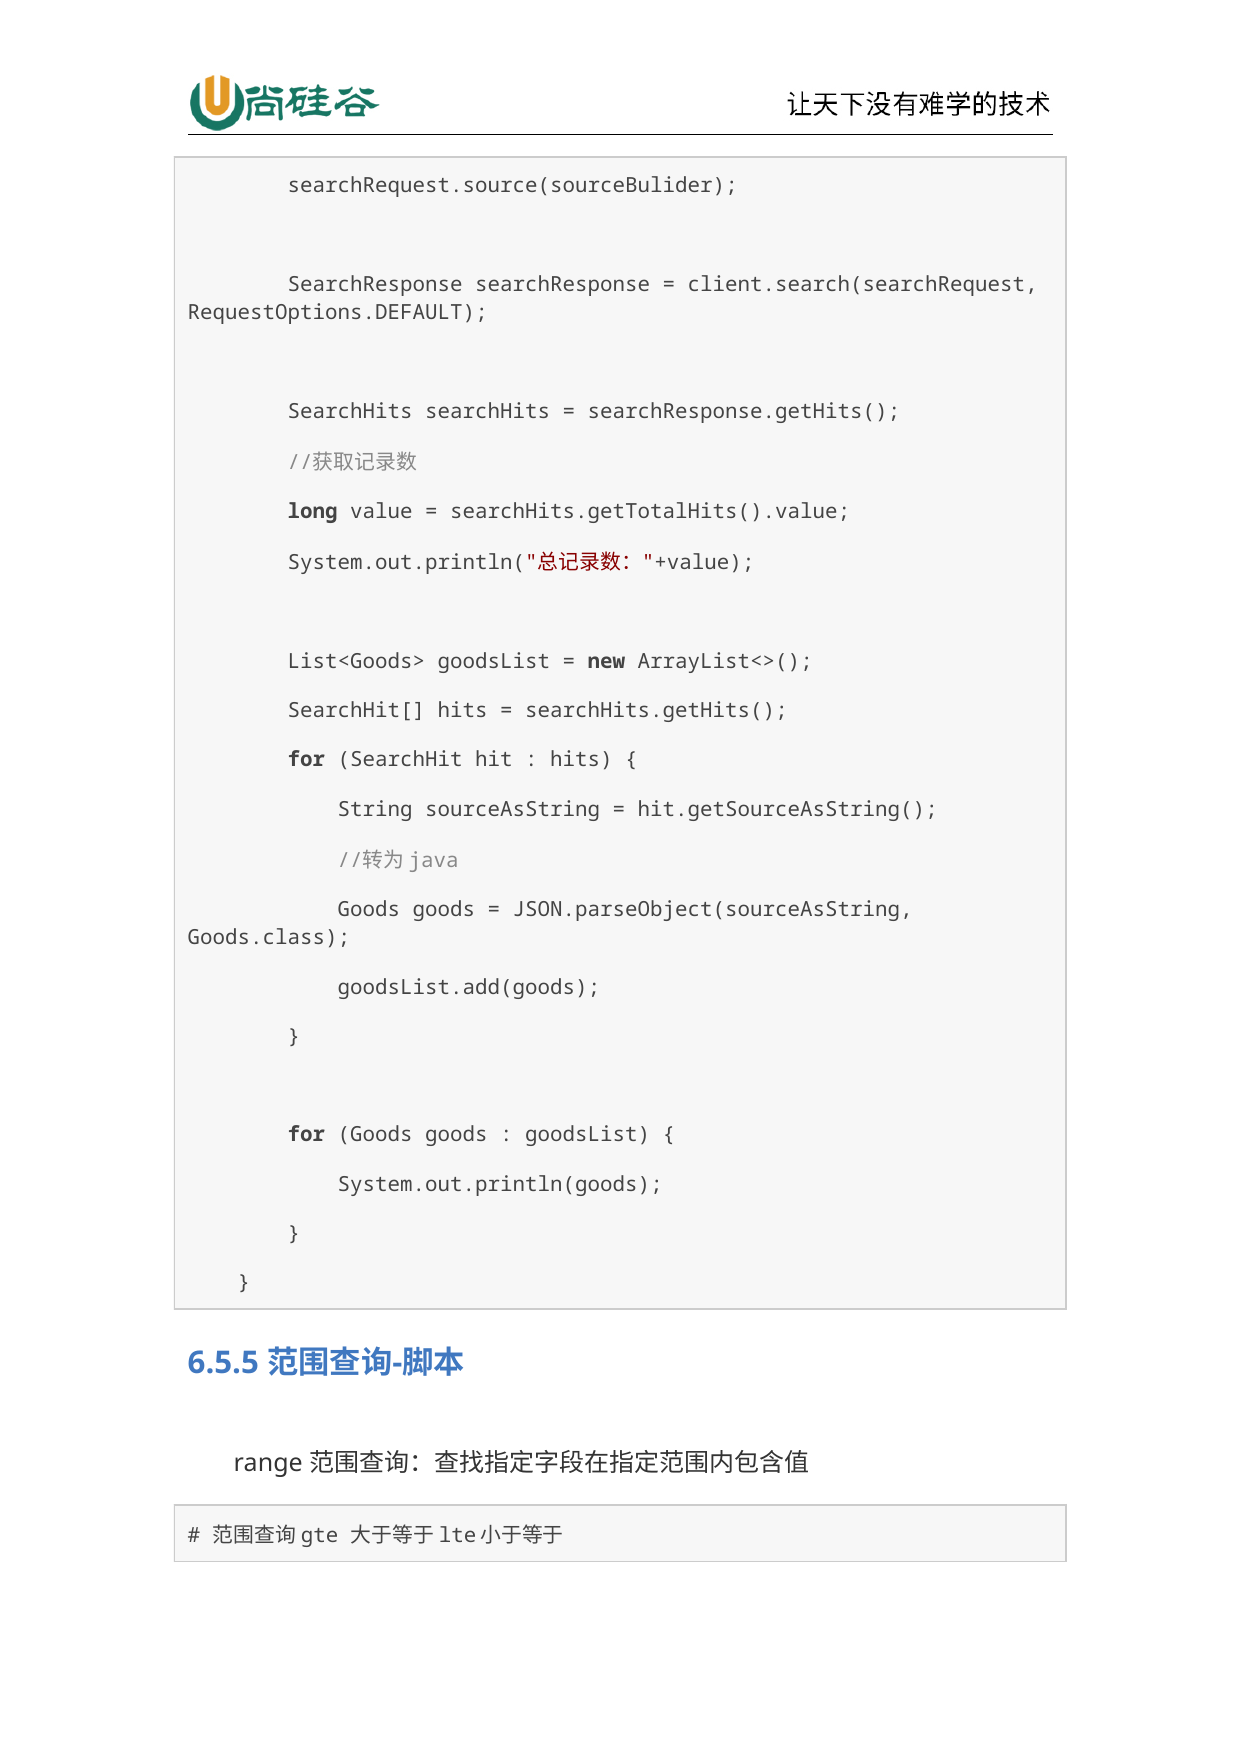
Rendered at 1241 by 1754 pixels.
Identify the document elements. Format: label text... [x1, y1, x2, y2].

text SearchHits searchHits = searchResponse.getHits(); [175, 382, 1065, 424]
text # 范围查询 gte 大于等于 lte小于等于 [175, 1506, 1065, 1561]
text //转为java [175, 829, 1065, 873]
text } [175, 1253, 1065, 1308]
text searchRequest.source(sourceBulider); [175, 158, 1065, 199]
text goodsList.add(goods); [175, 958, 1065, 1000]
text SearchHit[] hits = searchHits.getHits(); [175, 681, 1065, 723]
text for (SearchHit hit : hits) { [175, 730, 1065, 773]
text //获取记录数 [175, 431, 1065, 475]
subtitle 6.5.5 范围查询-脚本 [187, 1337, 1053, 1382]
text SearchResponse searchResponse = client.search(searchRequest, RequestOptions.DEFAULT); [175, 255, 1065, 326]
picture [187, 73, 1053, 132]
text System.out.println(goods); [175, 1155, 1065, 1197]
text long value = searchHits.getTotalHits().value; [175, 482, 1065, 524]
text String sourceAsString = hit.getSourceAsString(); [175, 779, 1065, 822]
text } [175, 1007, 1065, 1049]
text List<Goods> goodsList = new ArrayList<>(); [175, 632, 1065, 674]
text Goods goods = JSON.parseObject(sourceAsString, Goods.class); [175, 880, 1065, 951]
text System.out.println("总记录数："+value); [175, 531, 1065, 576]
text } [175, 1204, 1065, 1247]
text range 范围查询：查找指定字段在指定范围内包含值 [187, 1443, 1053, 1479]
text for (Goods goods : goodsList) { [175, 1106, 1065, 1148]
